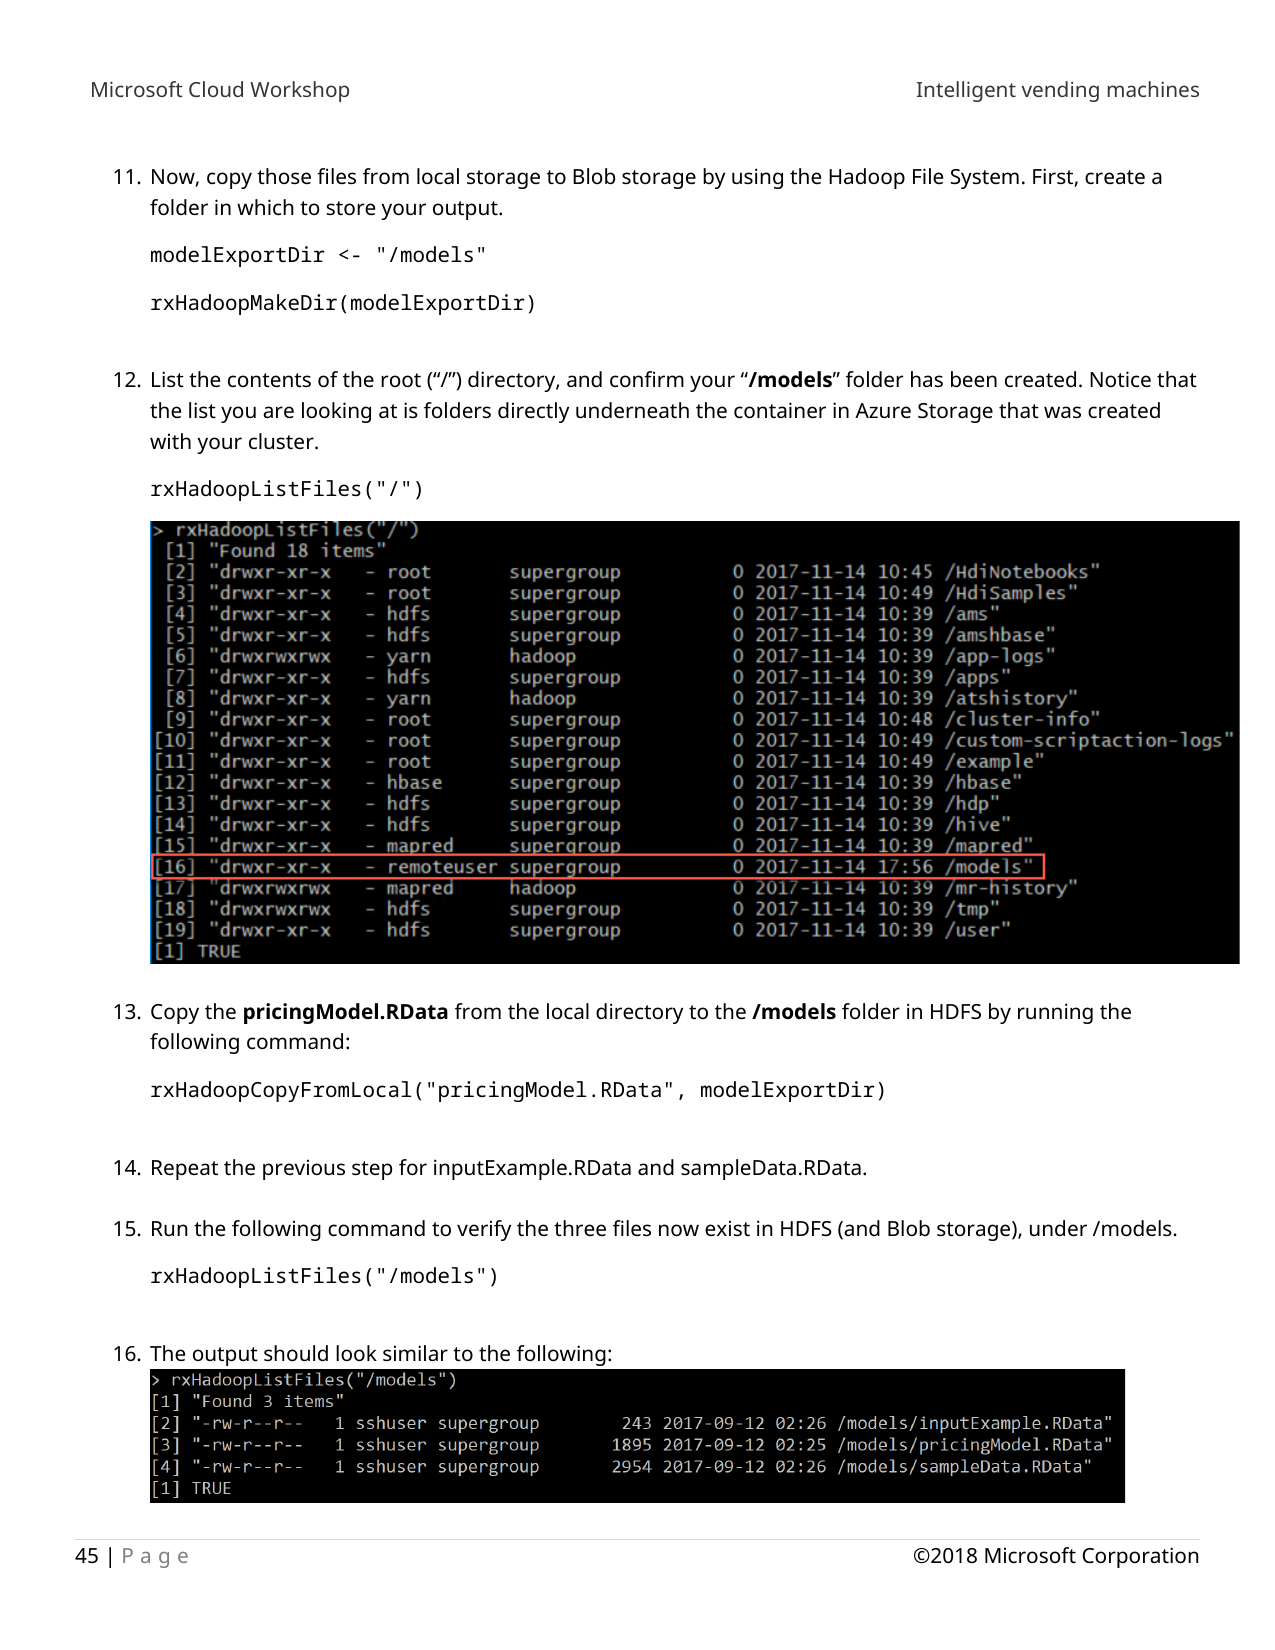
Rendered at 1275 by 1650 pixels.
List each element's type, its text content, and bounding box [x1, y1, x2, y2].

text rxHadoopListFiles("/models") [150, 1261, 1200, 1289]
list Copy the pricingModel.RData from the local directory to the /models folder in HDFS by running the following command: [112, 997, 1200, 1056]
list List the contents of the root (“/”) directory, and confirm your “/models” folder has been created. Notice that the list you are looking at is folders directly underneath the container in Azure Storage that was created with your cluster. [112, 366, 1200, 455]
list Now, copy those files from local storage to Blob storage by using the Hadoop File System. First, create a folder in which to store your output. [112, 162, 1200, 222]
text rxHadoopListFiles("/") [150, 474, 1200, 503]
picture [150, 521, 1240, 964]
text modelExportDir <- "/models" [150, 240, 1200, 269]
text rxHadoopCopyFromLocal("pricingModel.RData", modelExportDir) [150, 1075, 1200, 1103]
text rxHadoopMakeDir(modelExportDir) [150, 288, 1200, 316]
list Run the following command to verify the three files now exist in HDFS (and Blob storage), under /models. [112, 1214, 1200, 1242]
list Repeat the previous step for inputExample.RData and sampleData.RData. [112, 1153, 1200, 1181]
picture [150, 1369, 1125, 1503]
